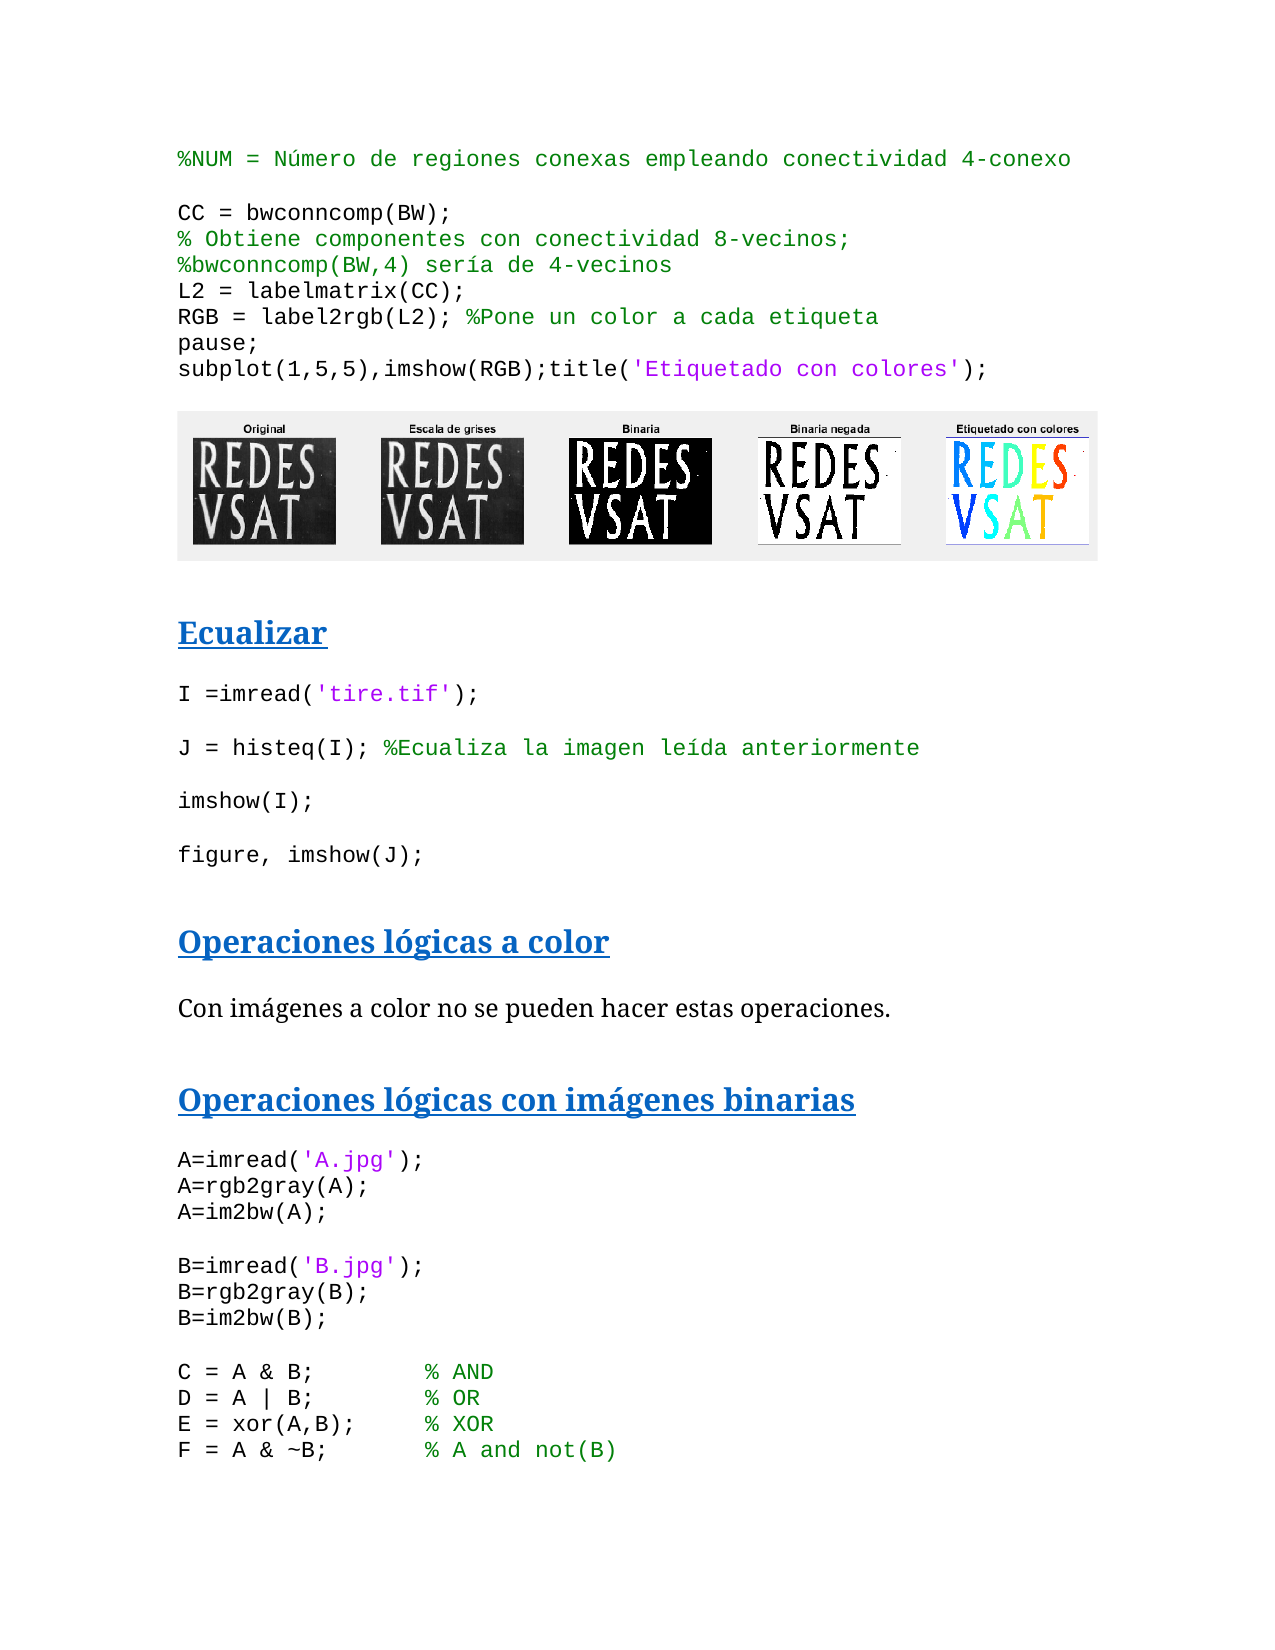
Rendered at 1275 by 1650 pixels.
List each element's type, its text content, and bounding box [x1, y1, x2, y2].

text A=imread('A.jpg'); [177, 1148, 1098, 1174]
text subplot(1,5,5),imshow(RGB);title('Etiquetado con colores'); [177, 357, 1098, 383]
text A=im2bw(A); [177, 1200, 1098, 1226]
text %NUM = Número de regiones conexas empleando conectividad 4-conexo [177, 148, 1098, 173]
text I =imread('tire.tif'); [177, 682, 1098, 708]
text B=rgb2gray(B); [177, 1280, 1098, 1306]
text %bwconncomp(BW,4) sería de 4-vecinos [177, 253, 1098, 279]
subtitle Ecualizar [177, 611, 1098, 654]
text Con imágenes a color no se pueden hacer estas operaciones. [177, 991, 1098, 1025]
text B=im2bw(B); [177, 1306, 1098, 1332]
text figure, imshow(J); [177, 844, 1098, 870]
subtitle Operaciones lógicas con imágenes binarias [177, 1077, 1098, 1120]
text L2 = labelmatrix(CC); [177, 279, 1098, 305]
text J = histeq(I); %Ecualiza la imagen leída anteriormente [177, 736, 1098, 762]
text pause; [177, 331, 1098, 357]
text C = A & B; % AND [177, 1360, 1098, 1386]
text % Obtiene componentes con conectividad 8-vecinos; [177, 227, 1098, 253]
picture [177, 411, 1098, 561]
text B=imread('B.jpg'); [177, 1254, 1098, 1280]
text E = xor(A,B); % XOR [177, 1412, 1098, 1438]
text imshow(I); [177, 790, 1098, 816]
text RGB = label2rgb(L2); %Pone un color a cada etiqueta [177, 305, 1098, 331]
text D = A | B; % OR [177, 1386, 1098, 1412]
text A=rgb2gray(A); [177, 1174, 1098, 1200]
text F = A & ~B; % A and not(B) [177, 1438, 1098, 1464]
subtitle Operaciones lógicas a color [177, 920, 1098, 962]
text CC = bwconncomp(BW); [177, 202, 1098, 227]
